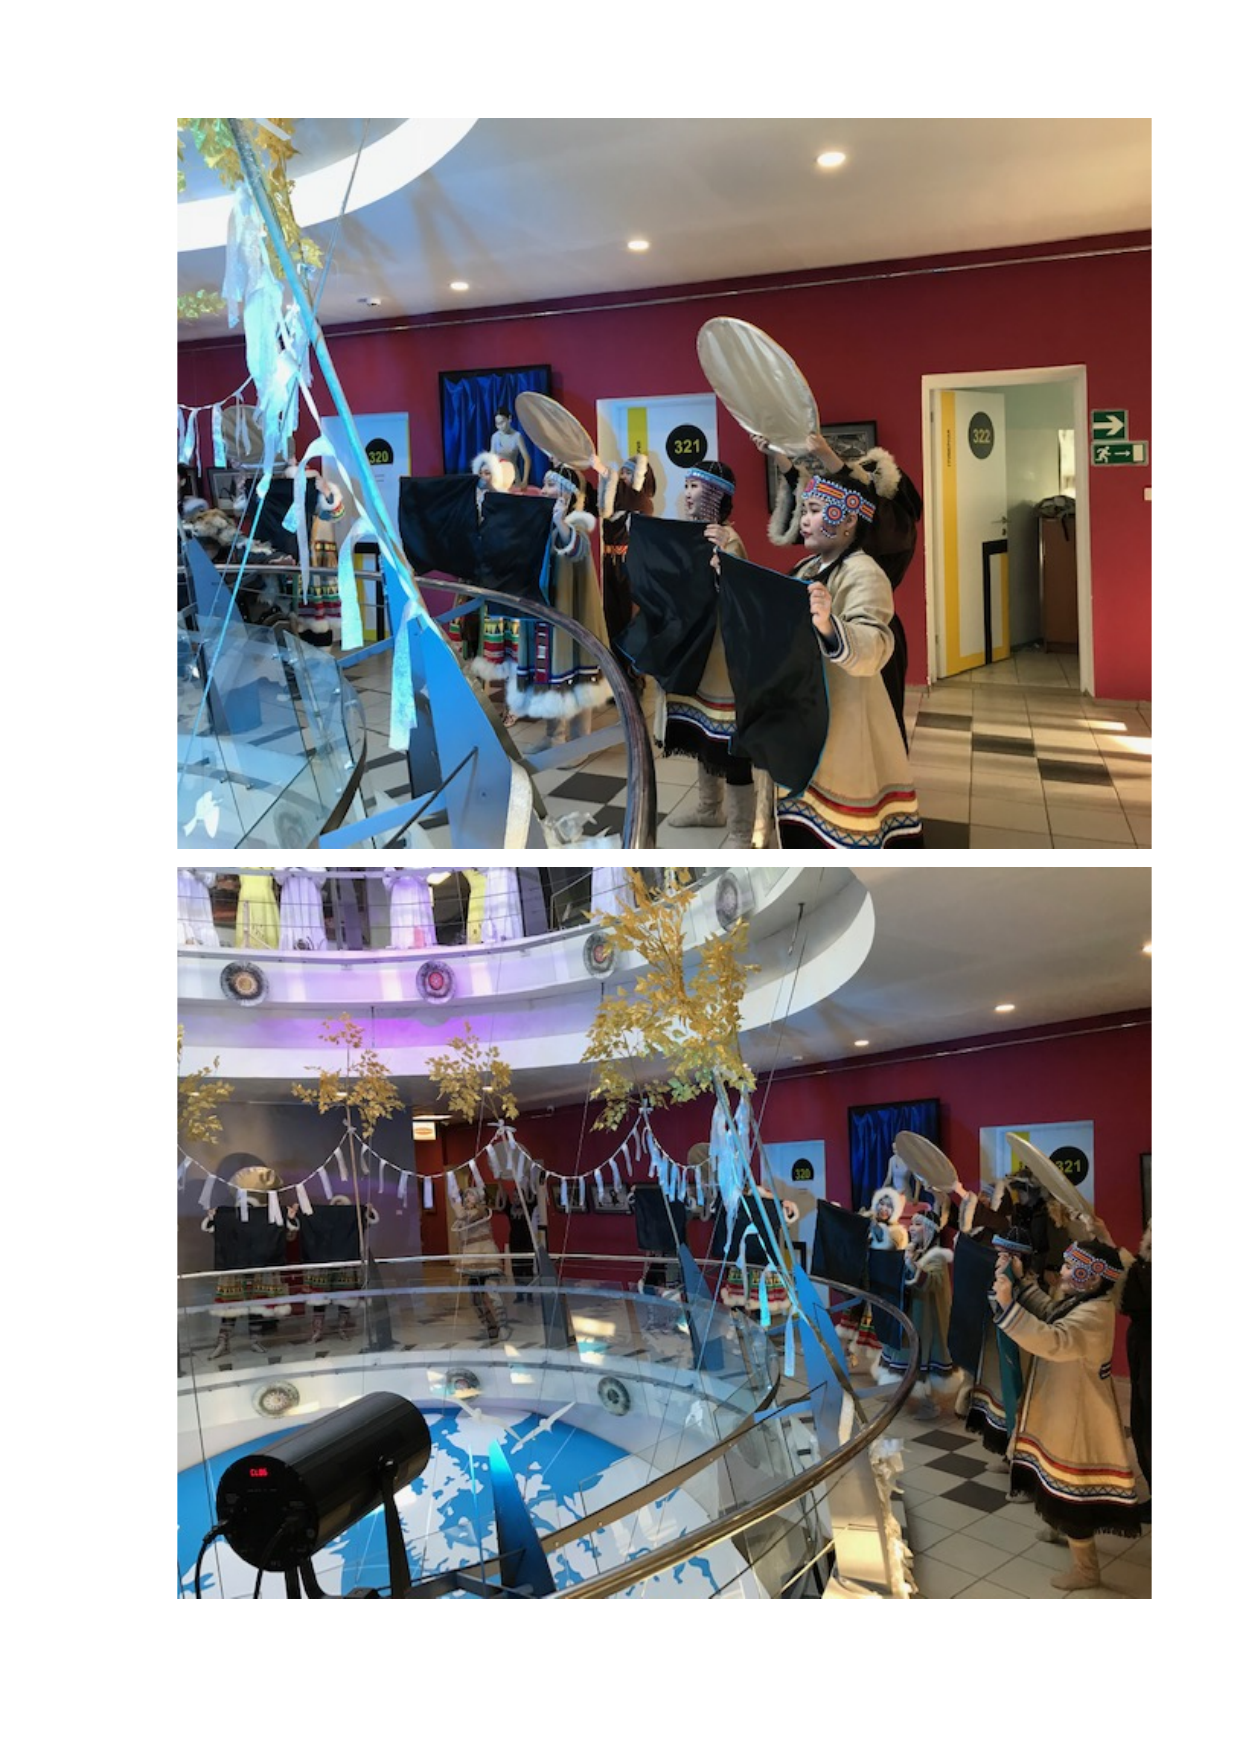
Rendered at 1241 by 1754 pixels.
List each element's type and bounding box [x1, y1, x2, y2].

picture [177, 867, 1152, 1599]
picture [177, 118, 1152, 849]
